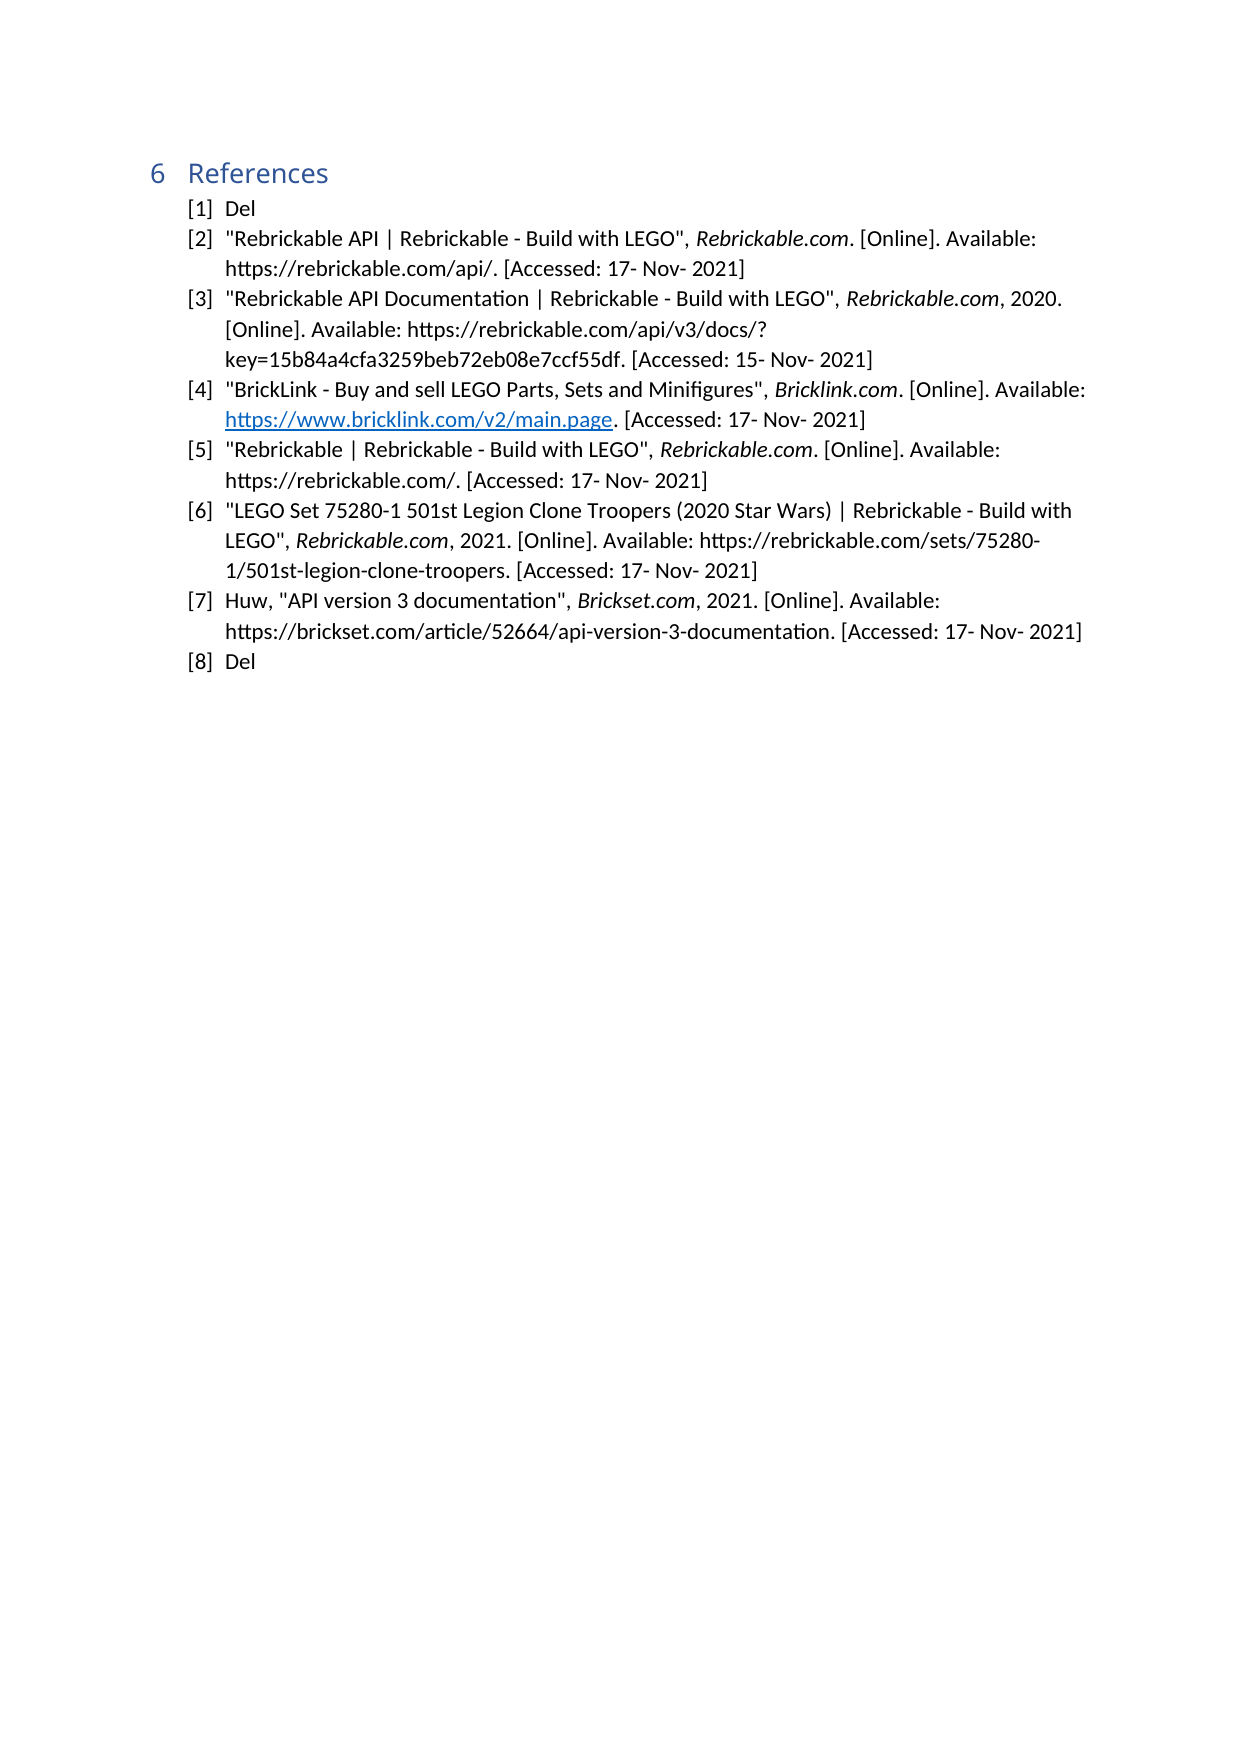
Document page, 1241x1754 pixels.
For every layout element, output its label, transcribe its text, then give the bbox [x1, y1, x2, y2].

list "Rebrickable API | Rebrickable - Build with LEGO", Rebrickable.com. [Online]. Available: https://rebrickable.com/api/. [Accessed: 17- Nov- 2021] [187, 224, 1090, 282]
list Del [187, 647, 1090, 675]
list "Rebrickable | Rebrickable - Build with LEGO", Rebrickable.com. [Online]. Available: https://rebrickable.com/. [Accessed: 17- Nov- 2021] [187, 436, 1090, 494]
list "LEGO Set 75280-1 501st Legion Clone Troopers (2020 Star Wars) | Rebrickable - Build with LEGO", Rebrickable.com, 2021. [Online]. Available: https://rebrickable.com/sets/75280-1/501st-legion-clone-troopers. [Accessed: 17- Nov- 2021] [187, 496, 1090, 584]
subtitle References [150, 154, 1090, 191]
list Del [187, 194, 1090, 222]
list "BrickLink - Buy and sell LEGO Parts, Sets and Minifigures", Bricklink.com. [Online]. Available: https://www.bricklink.com/v2/main.page. [Accessed: 17- Nov- 2021] [187, 375, 1090, 433]
list Huw, "API version 3 documentation", Brickset.com, 2021. [Online]. Available: https://brickset.com/article/52664/api-version-3-documentation. [Accessed: 17- Nov- 2021] [187, 587, 1090, 645]
list "Rebrickable API Documentation | Rebrickable - Build with LEGO", Rebrickable.com, 2020. [Online]. Available: https://rebrickable.com/api/v3/docs/?key=15b84a4cfa3259beb72eb08e7ccf55df. [Accessed: 15- Nov- 2021] [187, 284, 1090, 373]
